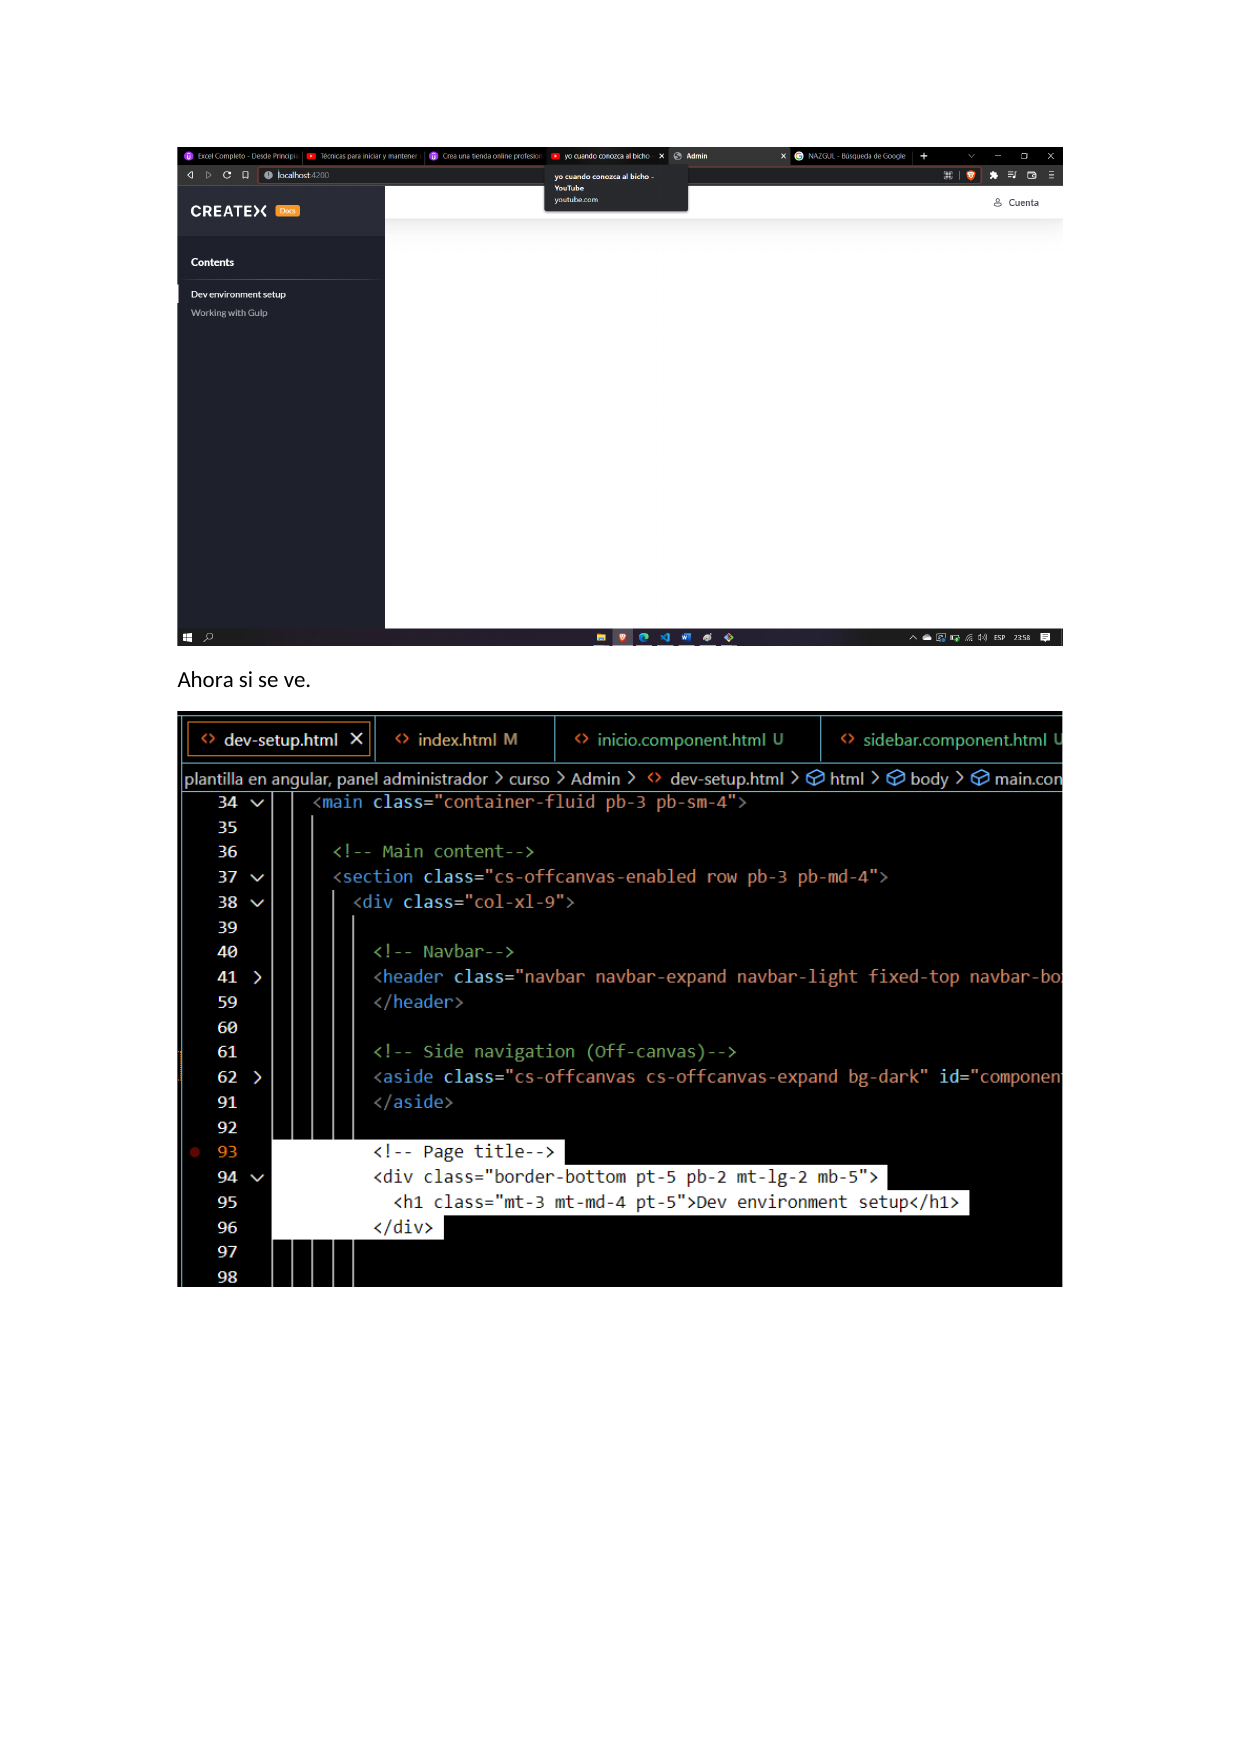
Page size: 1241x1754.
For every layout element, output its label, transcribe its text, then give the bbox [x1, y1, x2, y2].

picture [177, 711, 1063, 1287]
picture [177, 147, 1063, 646]
text Ahora si se ve. [177, 665, 1063, 693]
